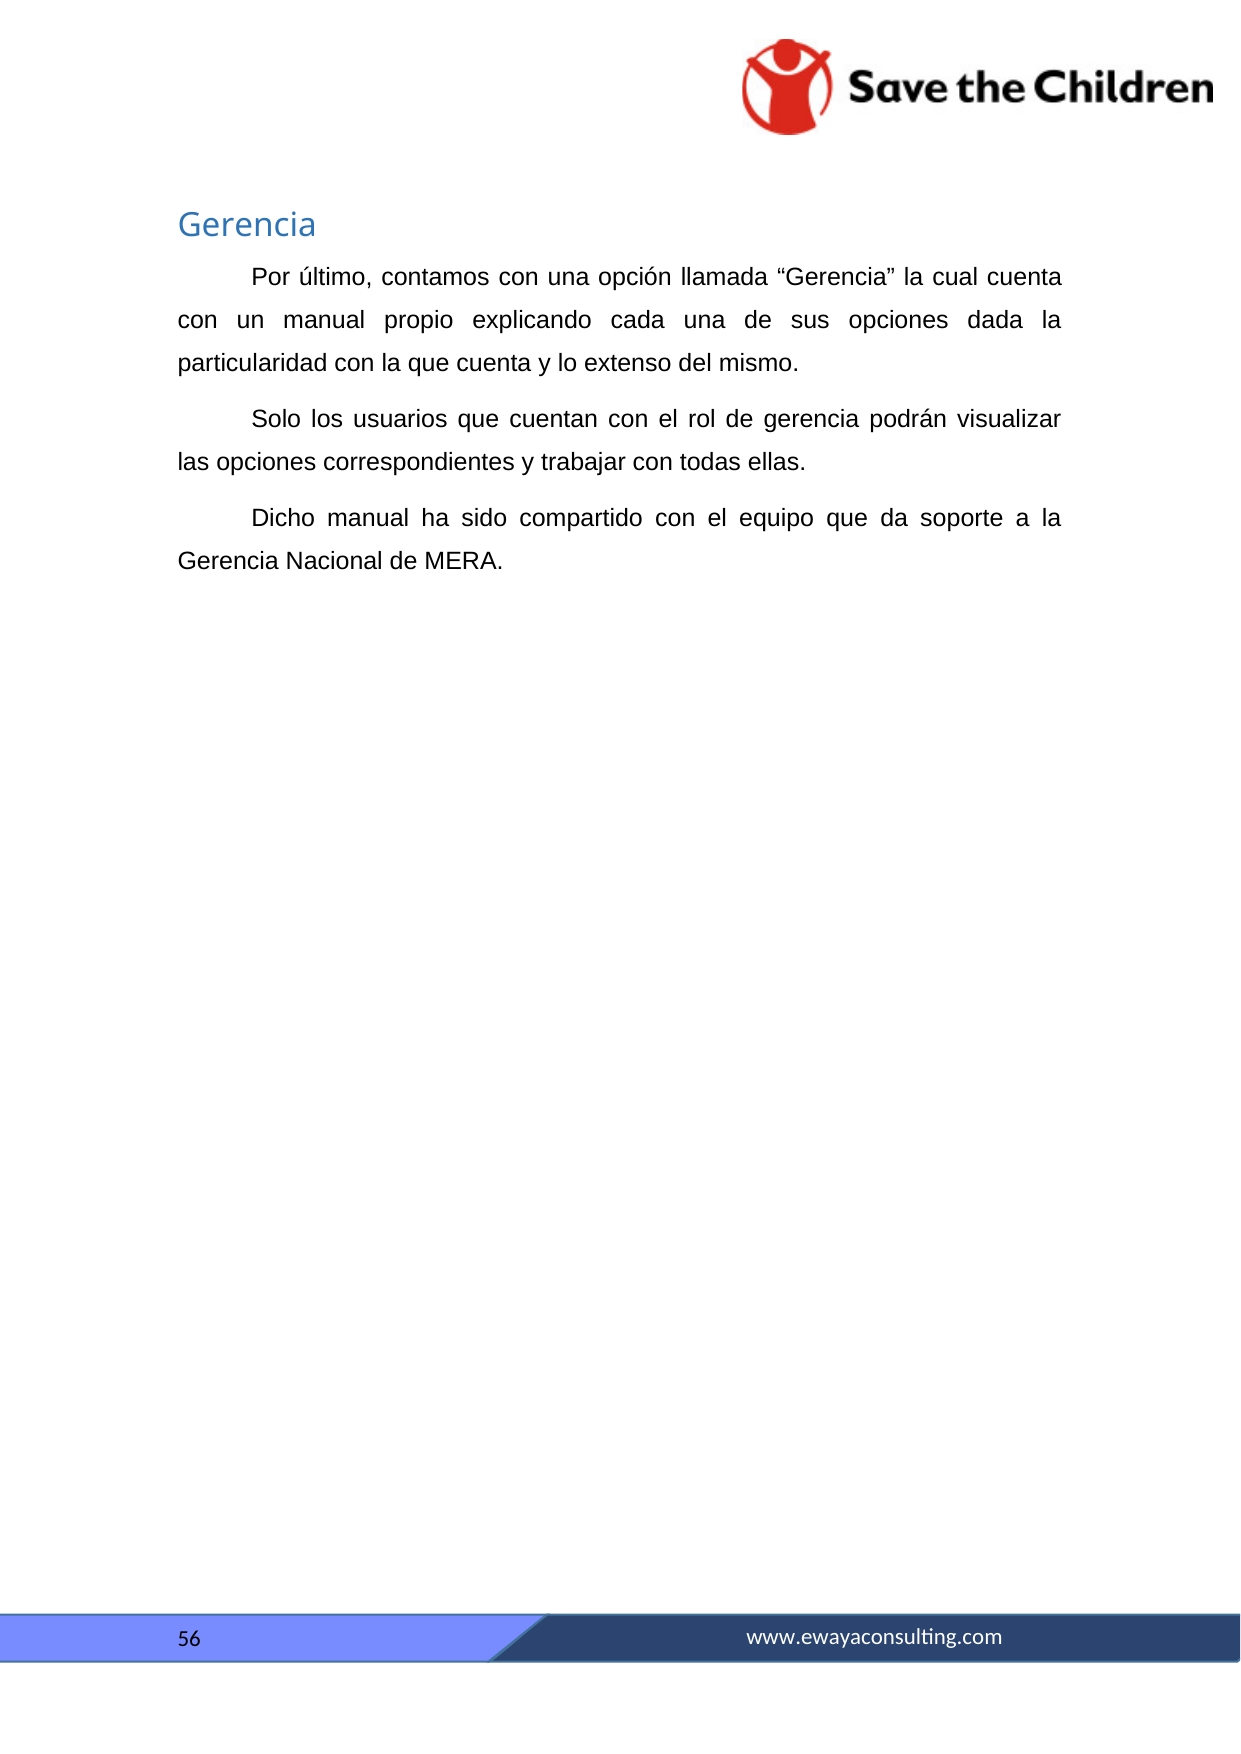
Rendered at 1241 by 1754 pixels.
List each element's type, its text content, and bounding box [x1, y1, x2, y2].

picture [742, 39, 1213, 135]
text Dicho manual ha sido compartido con el equipo que da soporte a la Gerencia Nacional de MERA. [177, 503, 1063, 574]
text Por último, contamos con una opción llamada “Gerencia” la cual cuenta con un manual propio explicando cada una de sus opciones dada la particularidad con la que cuenta y lo extenso del mismo. [177, 262, 1063, 377]
text Solo los usuarios que cuentan con el rol de gerencia podrán visualizar las opciones correspondientes y trabajar con todas ellas. [177, 404, 1063, 476]
subtitle Gerencia [177, 201, 1063, 246]
